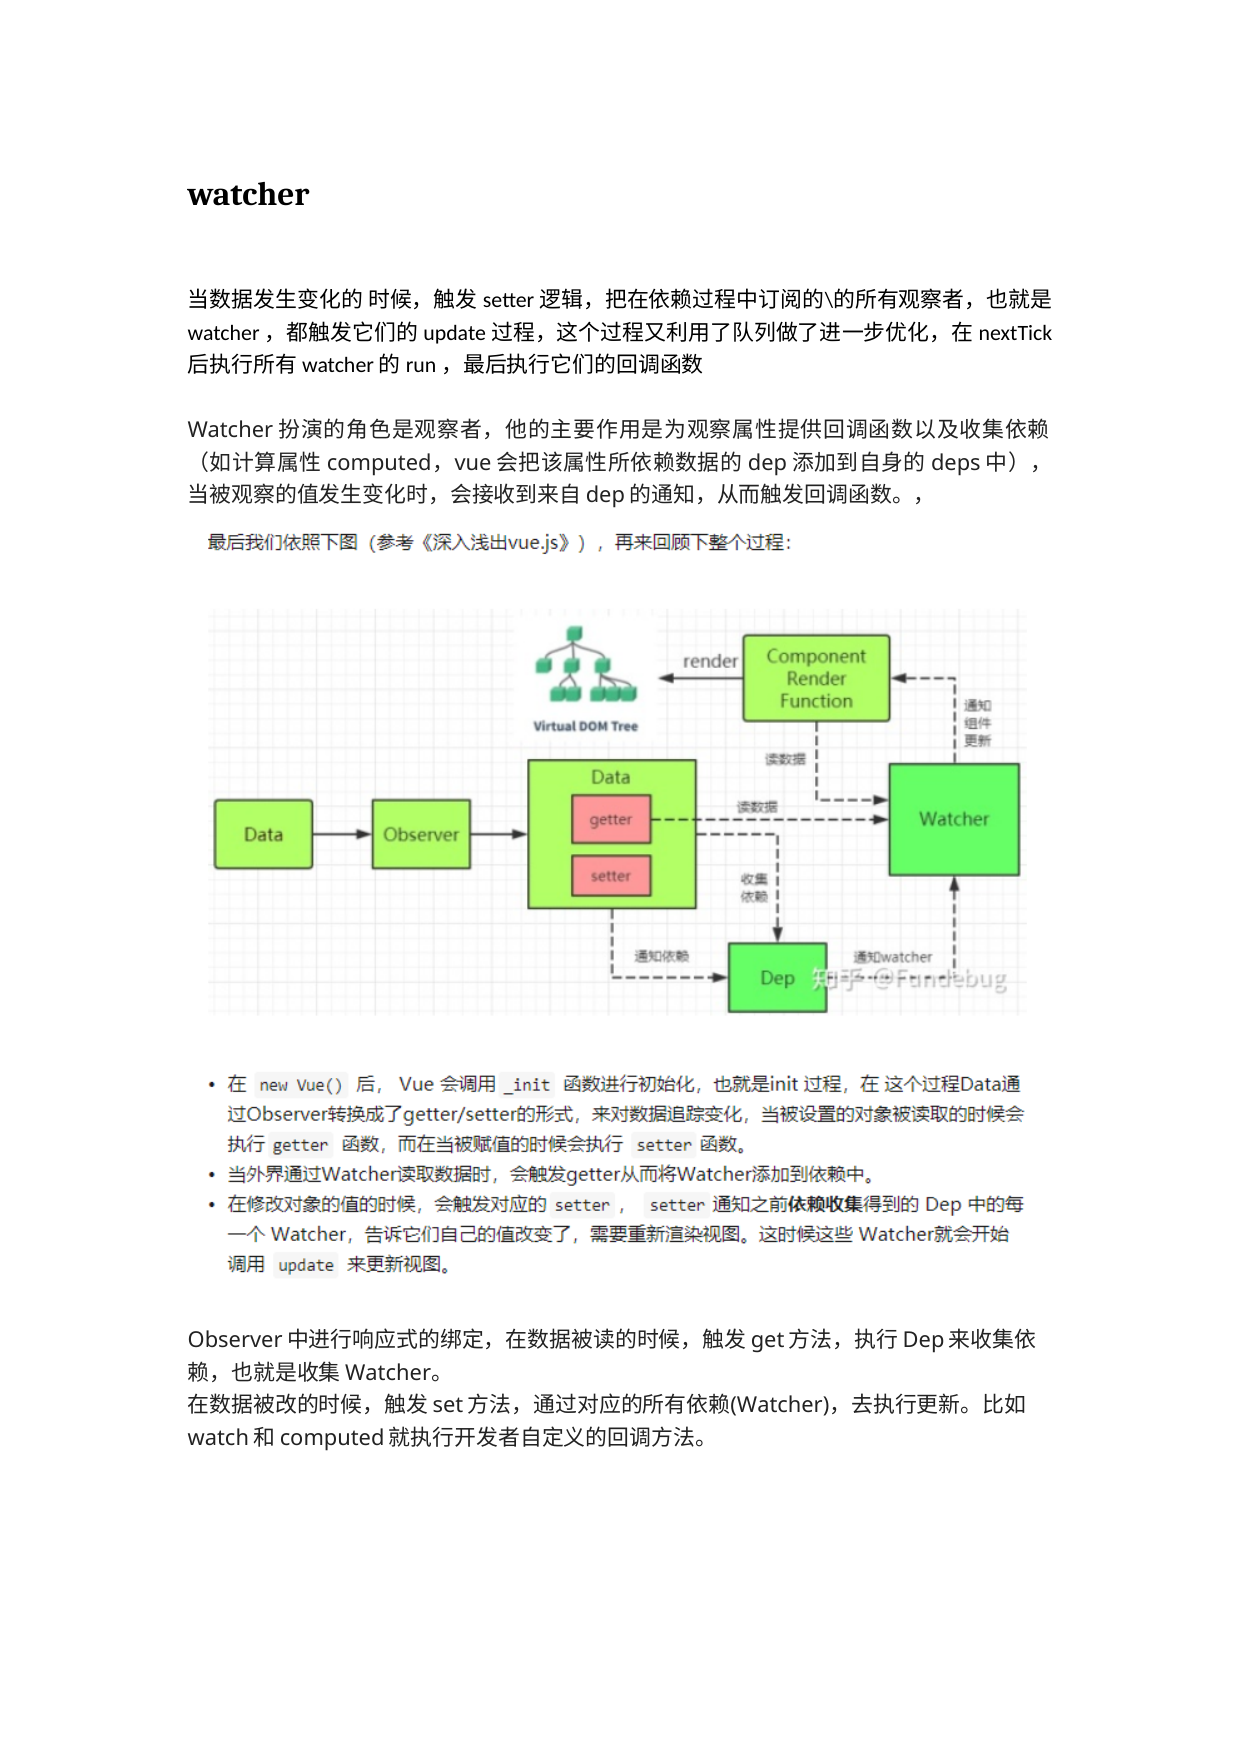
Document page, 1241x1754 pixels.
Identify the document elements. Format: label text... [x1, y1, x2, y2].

picture [187, 509, 1042, 1291]
text Observer中进行响应式的绑定，在数据被读的时候，触发get方法，执行Dep来收集依赖，也就是收集Watcher。 [187, 1322, 1053, 1387]
subtitle watcher [187, 162, 1053, 227]
text 在数据被改的时候，触发set方法，通过对应的所有依赖(Watcher)，去执行更新。比如watch和computed就执行开发者自定义的回调方法。 [187, 1387, 1053, 1452]
text 当数据发⽣变化的 时候，触发 setter 逻辑，把在依赖过程中订阅的\的所有观察者，也就是 watcher ，都触发它们的 update 过程，这个过程⼜利⽤了队列做了进⼀步优化，在 nextTick 后执⾏所有 watcher 的 run ，最后执⾏它们的回调函数 [187, 282, 1053, 379]
text Watcher扮演的角色是观察者，他的主要作用是为观察属性提供回调函数以及收集依赖（如计算属性computed，vue会把该属性所依赖数据的dep添加到自身的deps中），当被观察的值发生变化时，会接收到来自dep的通知，从而触发回调函数。， [187, 422, 1053, 509]
